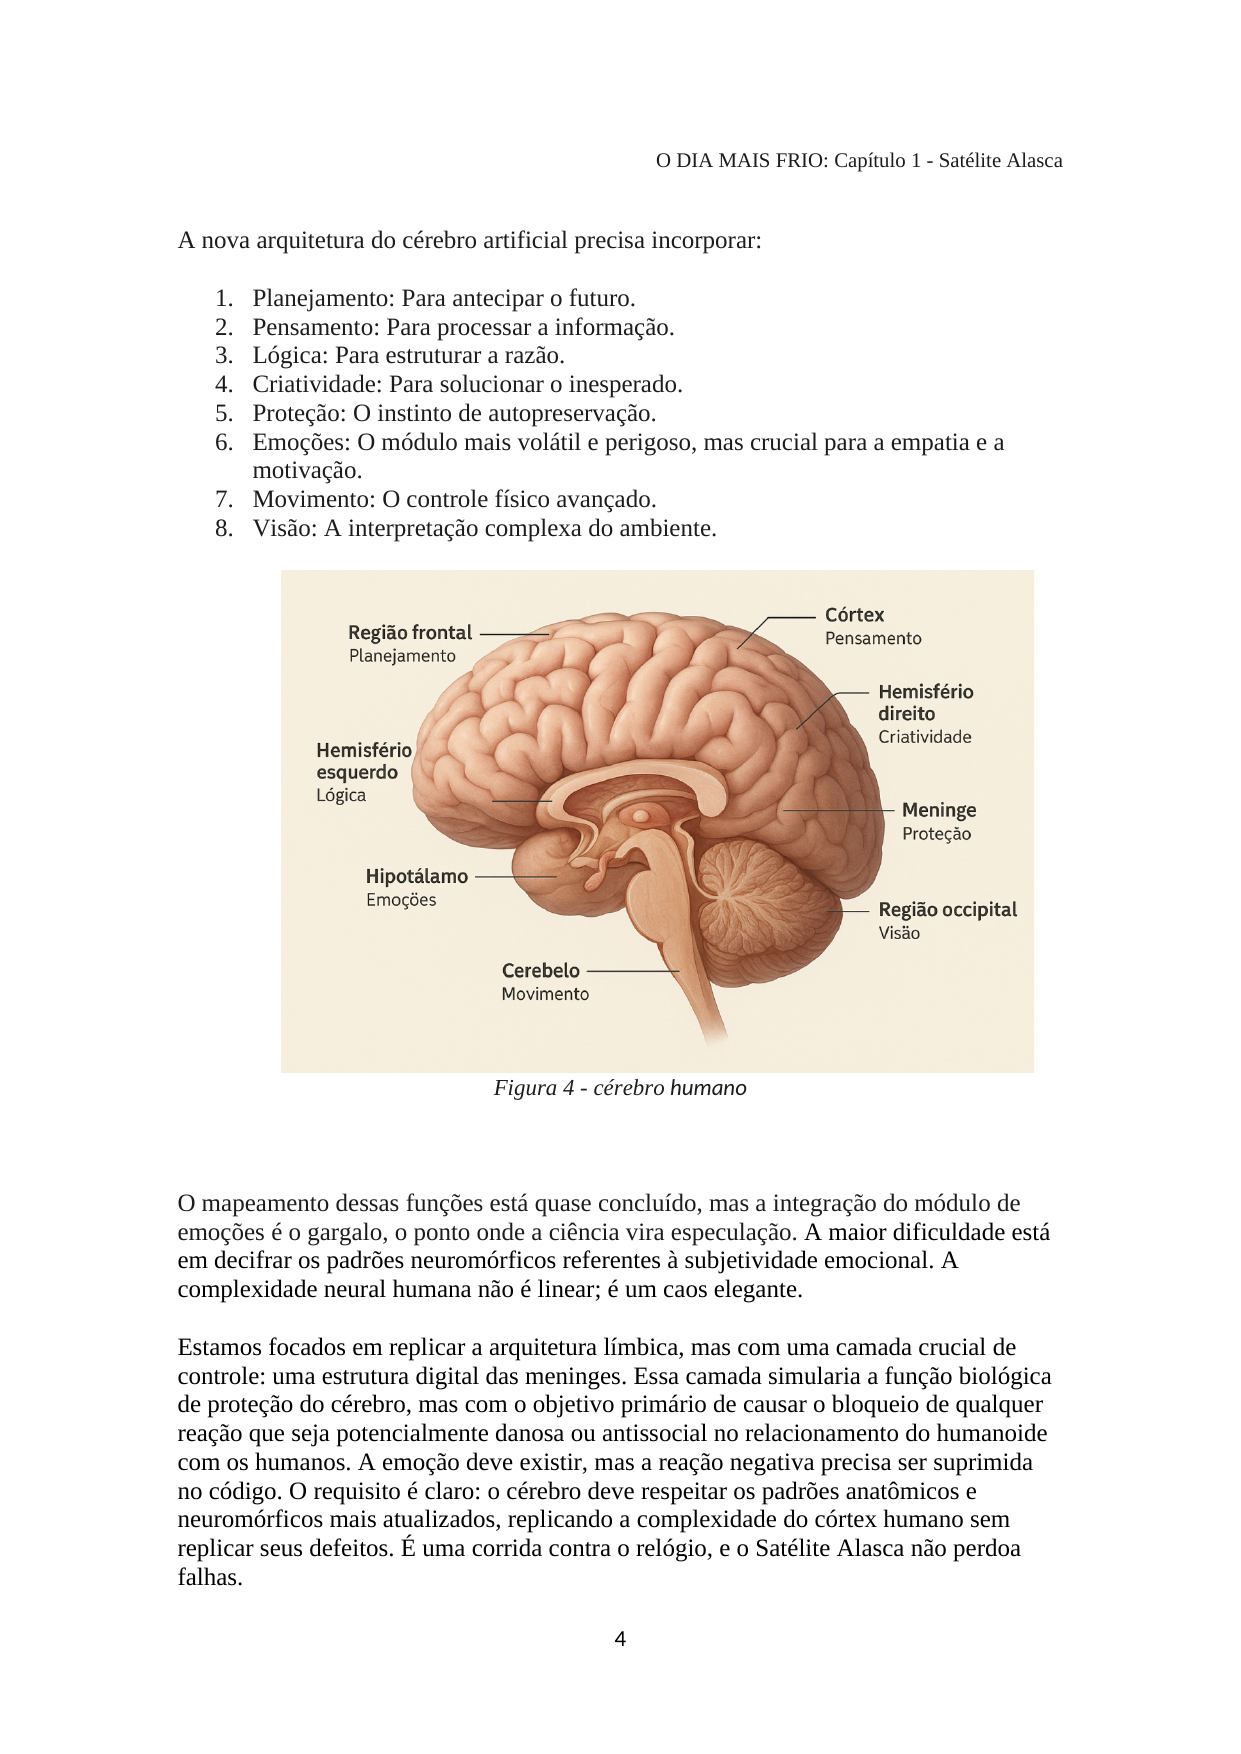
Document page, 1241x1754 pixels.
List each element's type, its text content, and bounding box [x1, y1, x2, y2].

text O DIA MAIS FRIO: Capítulo 1 - Satélite Alasca [177, 148, 1063, 172]
list Proteção: O instinto de autopreservação. [215, 398, 1063, 427]
list Emoções: O módulo mais volátil e perigoso, mas crucial para a empatia e a motivação. [215, 427, 1063, 484]
text A nova arquitetura do cérebro artificial precisa incorporar: [177, 225, 1063, 254]
text Estamos focados em replicar a arquitetura límbica, mas com uma camada crucial de controle: uma estrutura digital das meninges. Essa camada simularia a função biológica de proteção do cérebro, mas com o objetivo primário de causar o bloqueio de qualquer reação que seja potencialmente danosa ou antissocial no relacionamento do humanoide com os humanos. A emoção deve existir, mas a reação negativa precisa ser suprimida no código. O requisito é claro: o cérebro deve respeitar os padrões anatômicos e neuromórficos mais atualizados, replicando a complexidade do córtex humano sem replicar seus defeitos. É uma corrida contra o relógio, e o Satélite Alasca não perdoa falhas. [177, 1332, 1063, 1591]
text O mapeamento dessas funções está quase concluído, mas a integração do módulo de emoções é o gargalo, o ponto onde a ciência vira especulação. A maior dificuldade está em decifrar os padrões neuromórficos referentes à subjetividade emocional. A complexidade neural humana não é linear; é um caos elegante. [177, 1188, 1063, 1303]
list Lógica: Para estruturar a razão. [215, 340, 1063, 369]
list Visão: A interpretação complexa do ambiente. [215, 513, 1063, 542]
picture [281, 570, 1035, 1073]
list Planejamento: Para antecipar o futuro. [215, 283, 1063, 312]
text Figura 4 - cérebro humano [177, 1073, 1063, 1101]
list Pensamento: Para processar a informação. [215, 312, 1063, 340]
list Movimento: O controle físico avançado. [215, 484, 1063, 513]
list Criatividade: Para solucionar o inesperado. [215, 369, 1063, 398]
